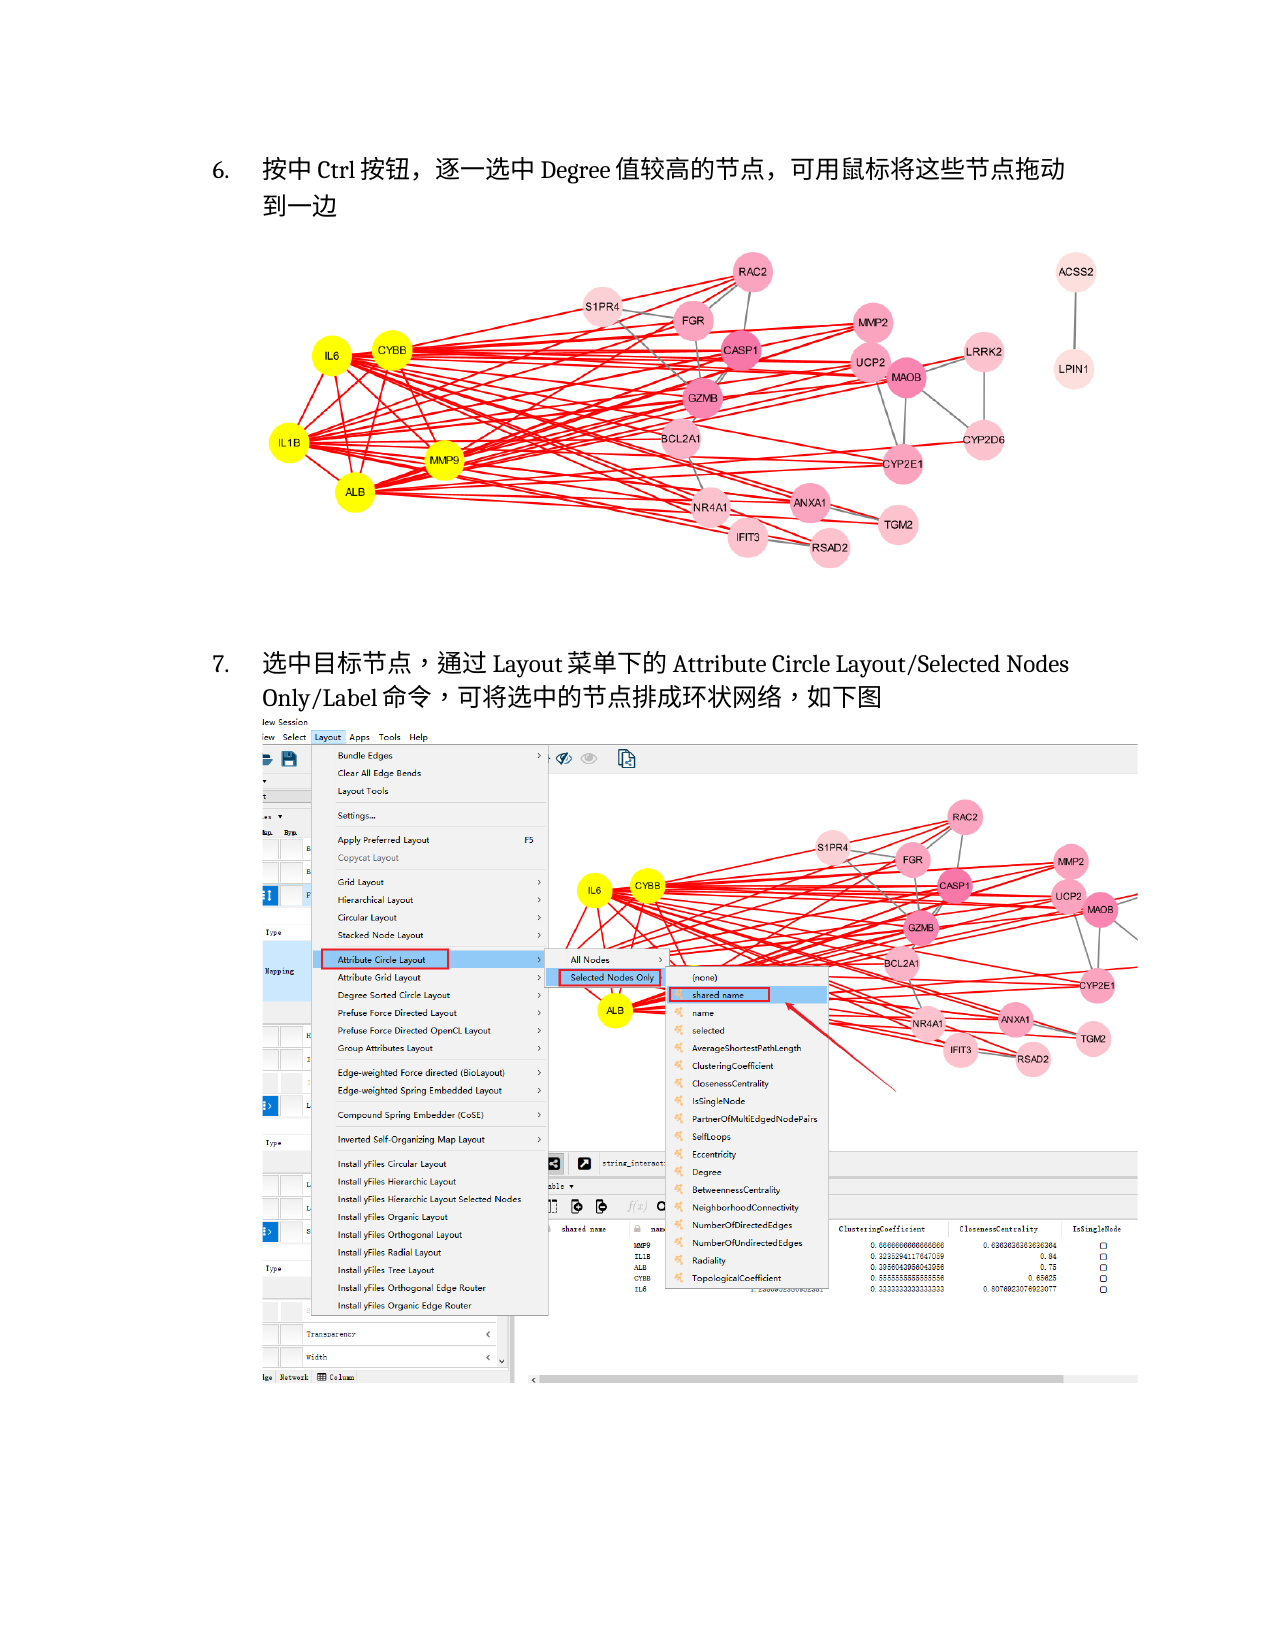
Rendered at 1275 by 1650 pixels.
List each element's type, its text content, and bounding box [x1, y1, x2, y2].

picture [262, 714, 1138, 1383]
picture [262, 222, 1138, 626]
